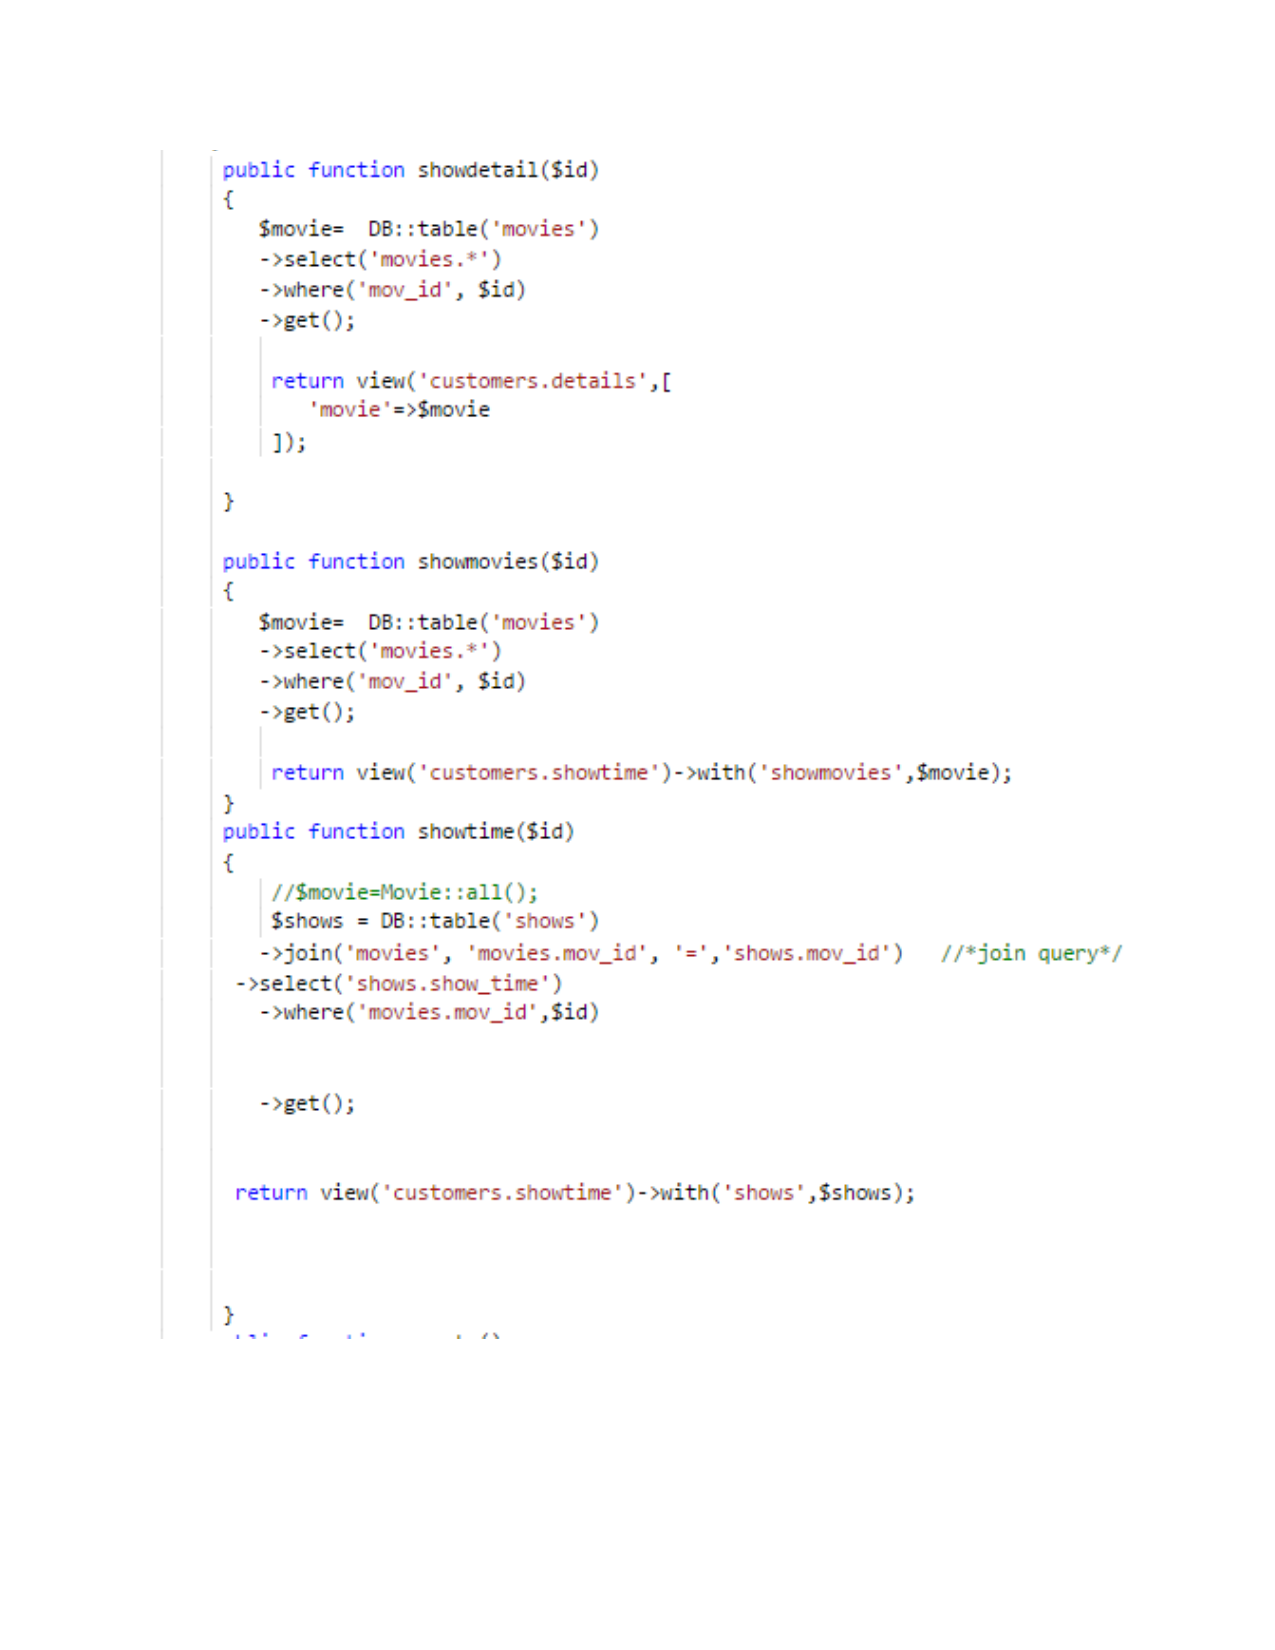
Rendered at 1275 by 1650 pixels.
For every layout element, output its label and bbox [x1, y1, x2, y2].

picture [150, 150, 1221, 1339]
